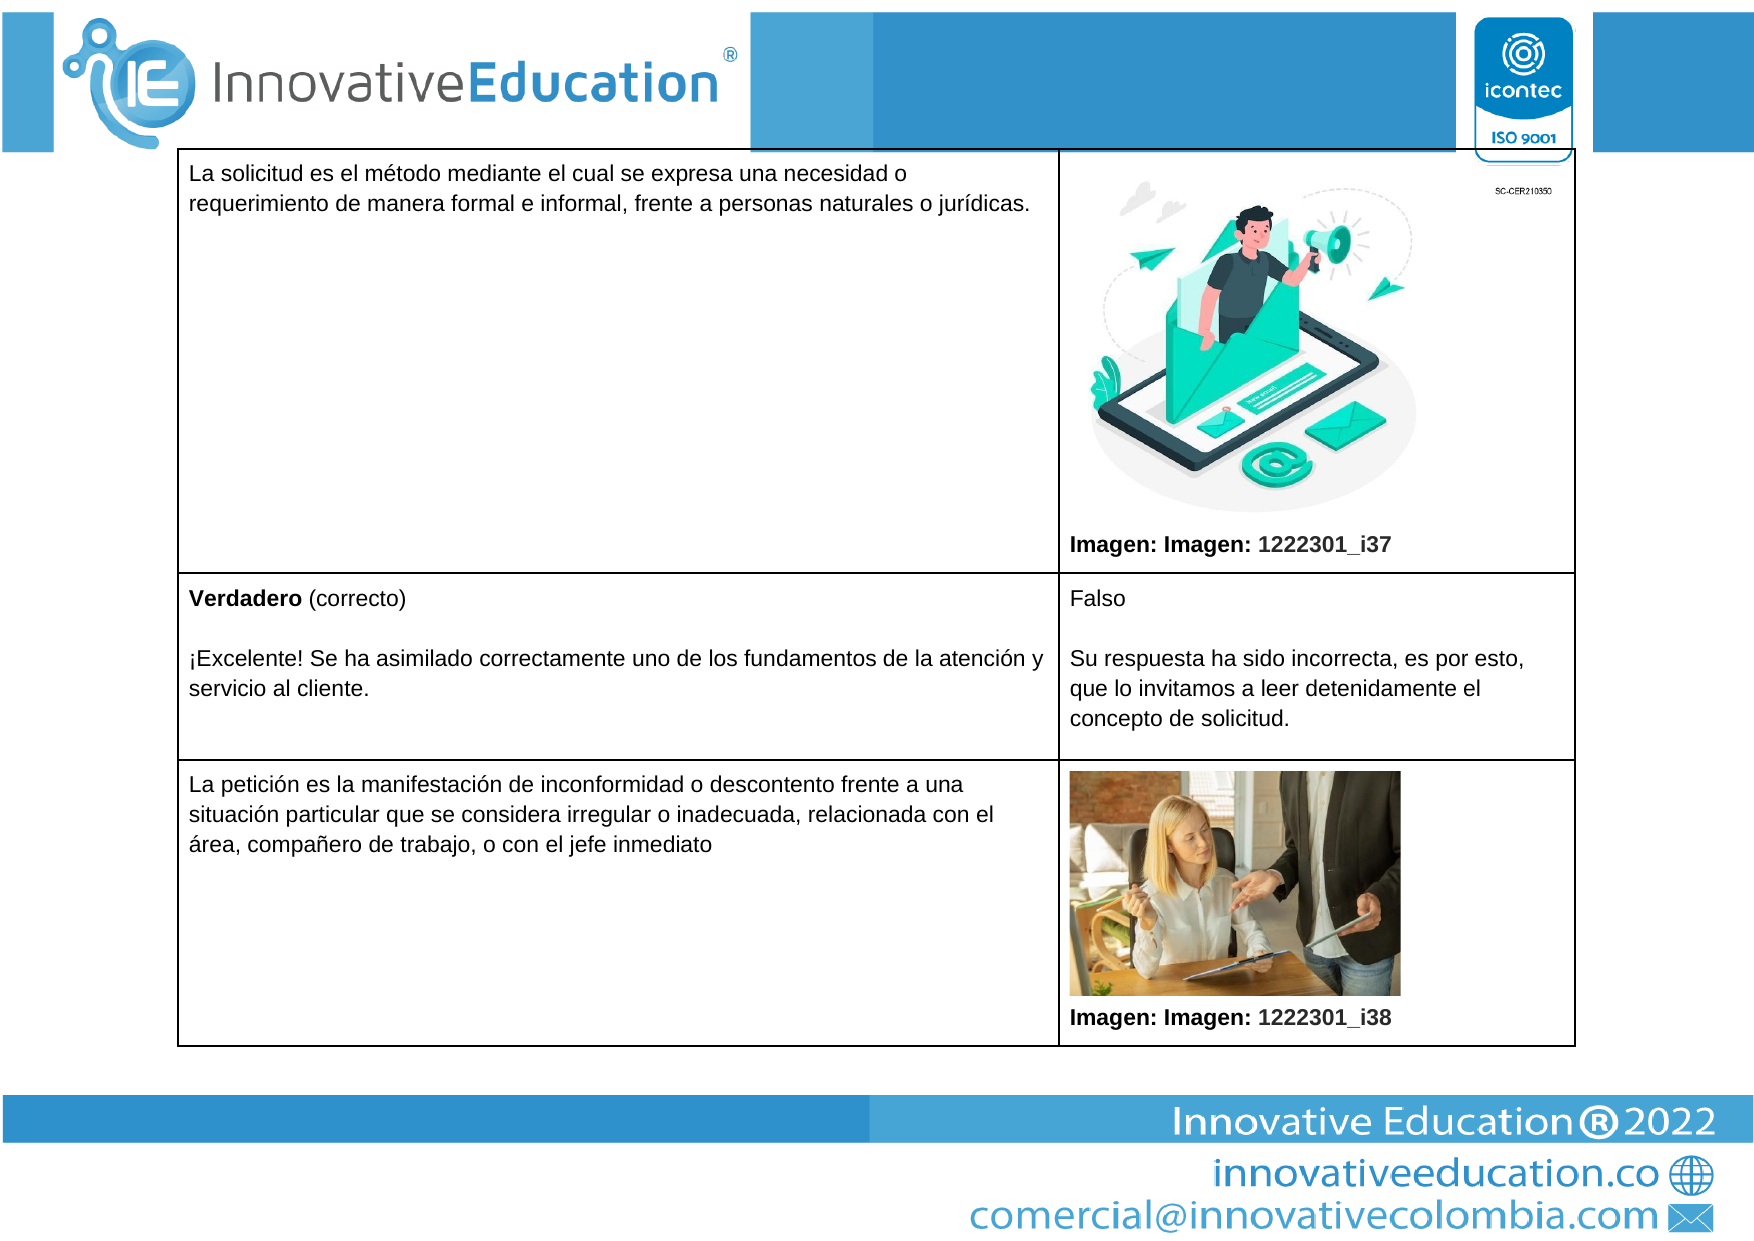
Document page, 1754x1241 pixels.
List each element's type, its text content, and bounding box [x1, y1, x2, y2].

picture [1069, 771, 1401, 996]
picture [1593, 0, 1754, 166]
picture [1539, 86, 1549, 97]
picture [1069, 160, 1432, 523]
picture [1534, 42, 1544, 68]
picture [1503, 44, 1508, 66]
picture [1477, 107, 1571, 148]
picture [1516, 47, 1531, 61]
picture [1471, 15, 1576, 148]
table_cell Falso Su respuesta ha sido incorrecta, es por esto, que lo invitamos a leer detenidamente el concepto de solicitud. [1060, 574, 1574, 758]
picture [1511, 69, 1535, 75]
table_cell Imagen: Imagen: 1222301_i37 [1060, 150, 1574, 572]
table_cell Verdadero (correcto) ¡Excelente! Se ha asimilado correctamente uno de los fundamentos de la atención y servicio al cliente. [179, 574, 1058, 758]
table_cell Imagen: Imagen: 1222301_i38 [1060, 761, 1574, 1044]
picture [2, 0, 1456, 166]
table_cell La petición es la manifestación de inconformidad o descontento frente a una situación particular que se considera irregular o inadecuada, relacionada con el área, compañero de trabajo, o con el jefe inmediato [179, 761, 1058, 1044]
picture [1513, 34, 1538, 40]
table_cell La solicitud es el método mediante el cual se expresa una necesidad o requerimiento de manera formal e informal, frente a personas naturales o jurídicas. [179, 150, 1058, 572]
picture [2, 1093, 1754, 1239]
picture [1520, 86, 1528, 97]
picture [1492, 87, 1500, 97]
picture [1531, 84, 1536, 97]
picture [1510, 40, 1533, 68]
